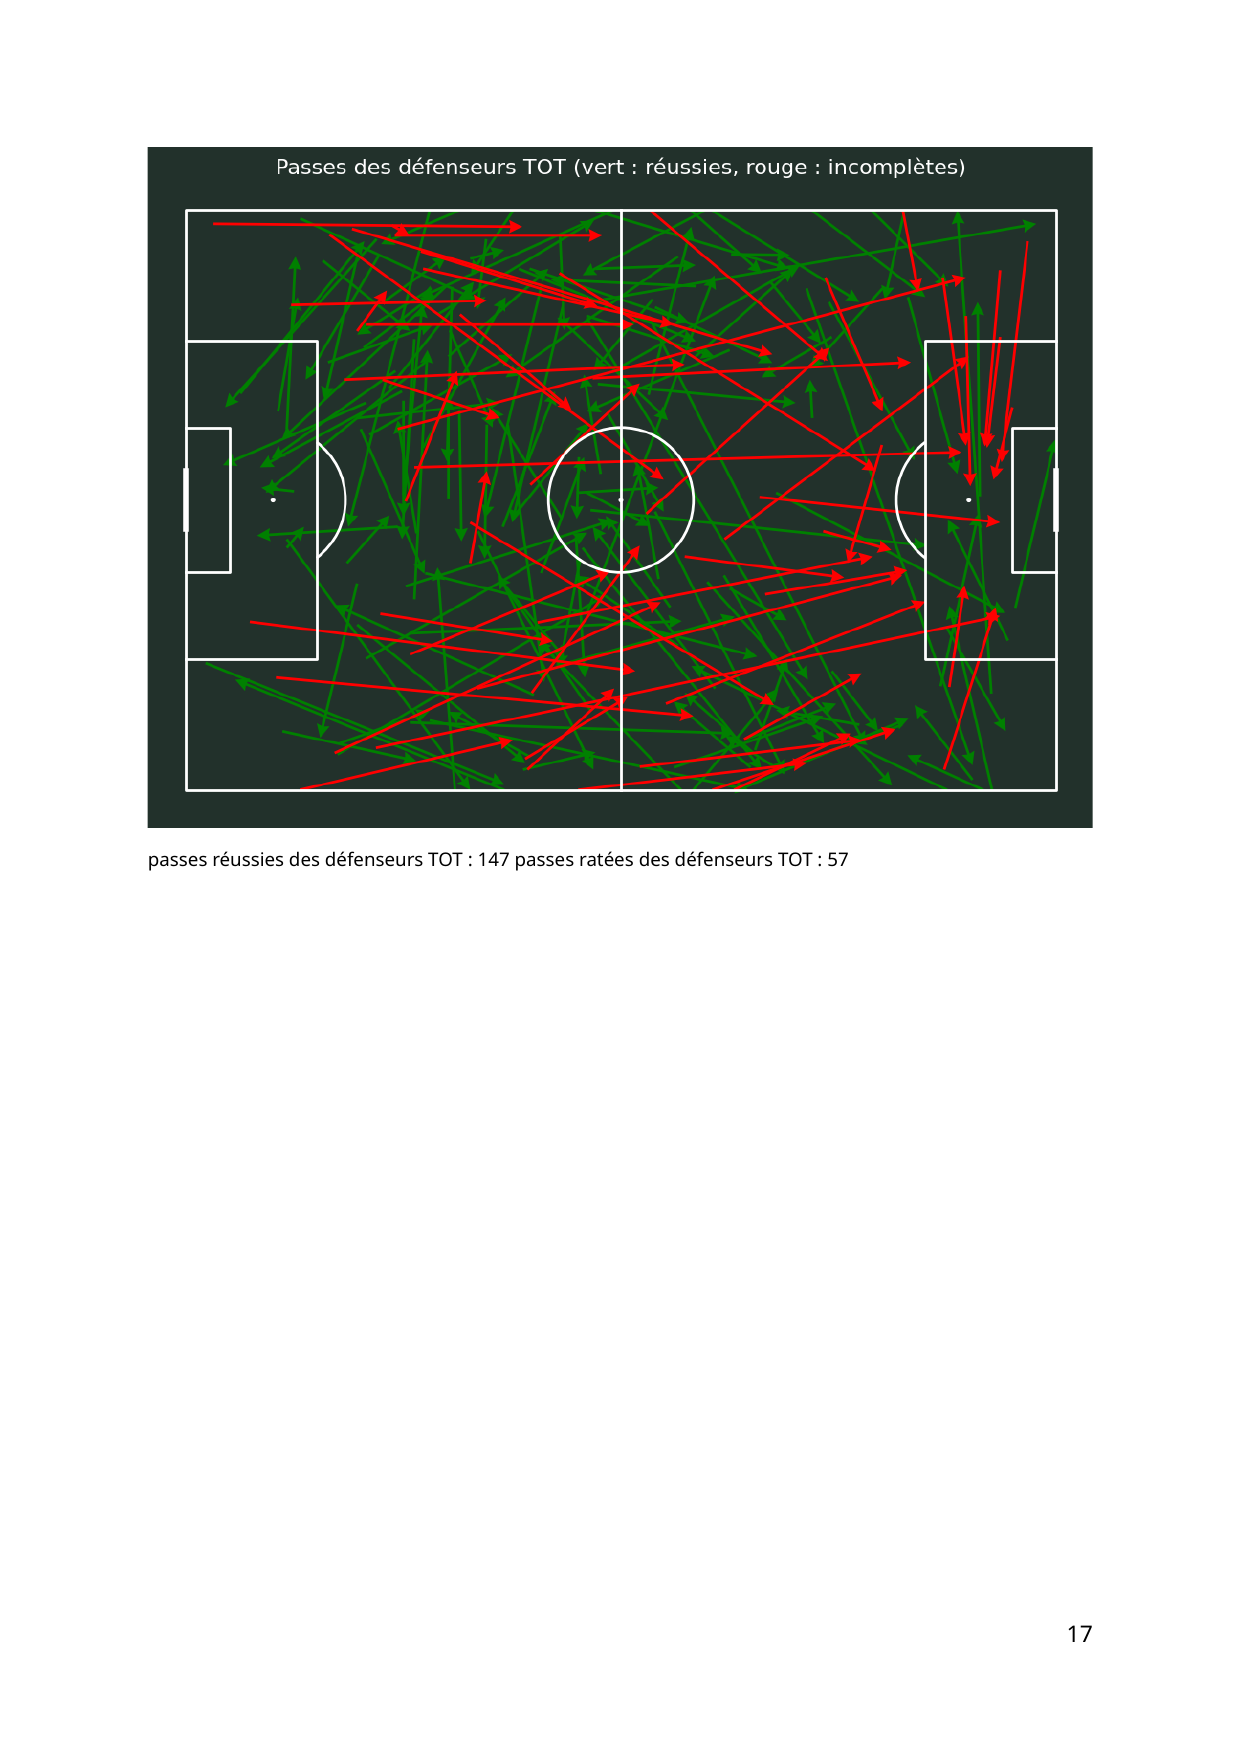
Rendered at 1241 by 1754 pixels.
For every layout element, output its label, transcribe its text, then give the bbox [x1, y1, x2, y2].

picture [147, 147, 1093, 828]
text passes réussies des défenseurs TOT : 147 passes ratées des défenseurs TOT : 57 [148, 847, 1093, 872]
